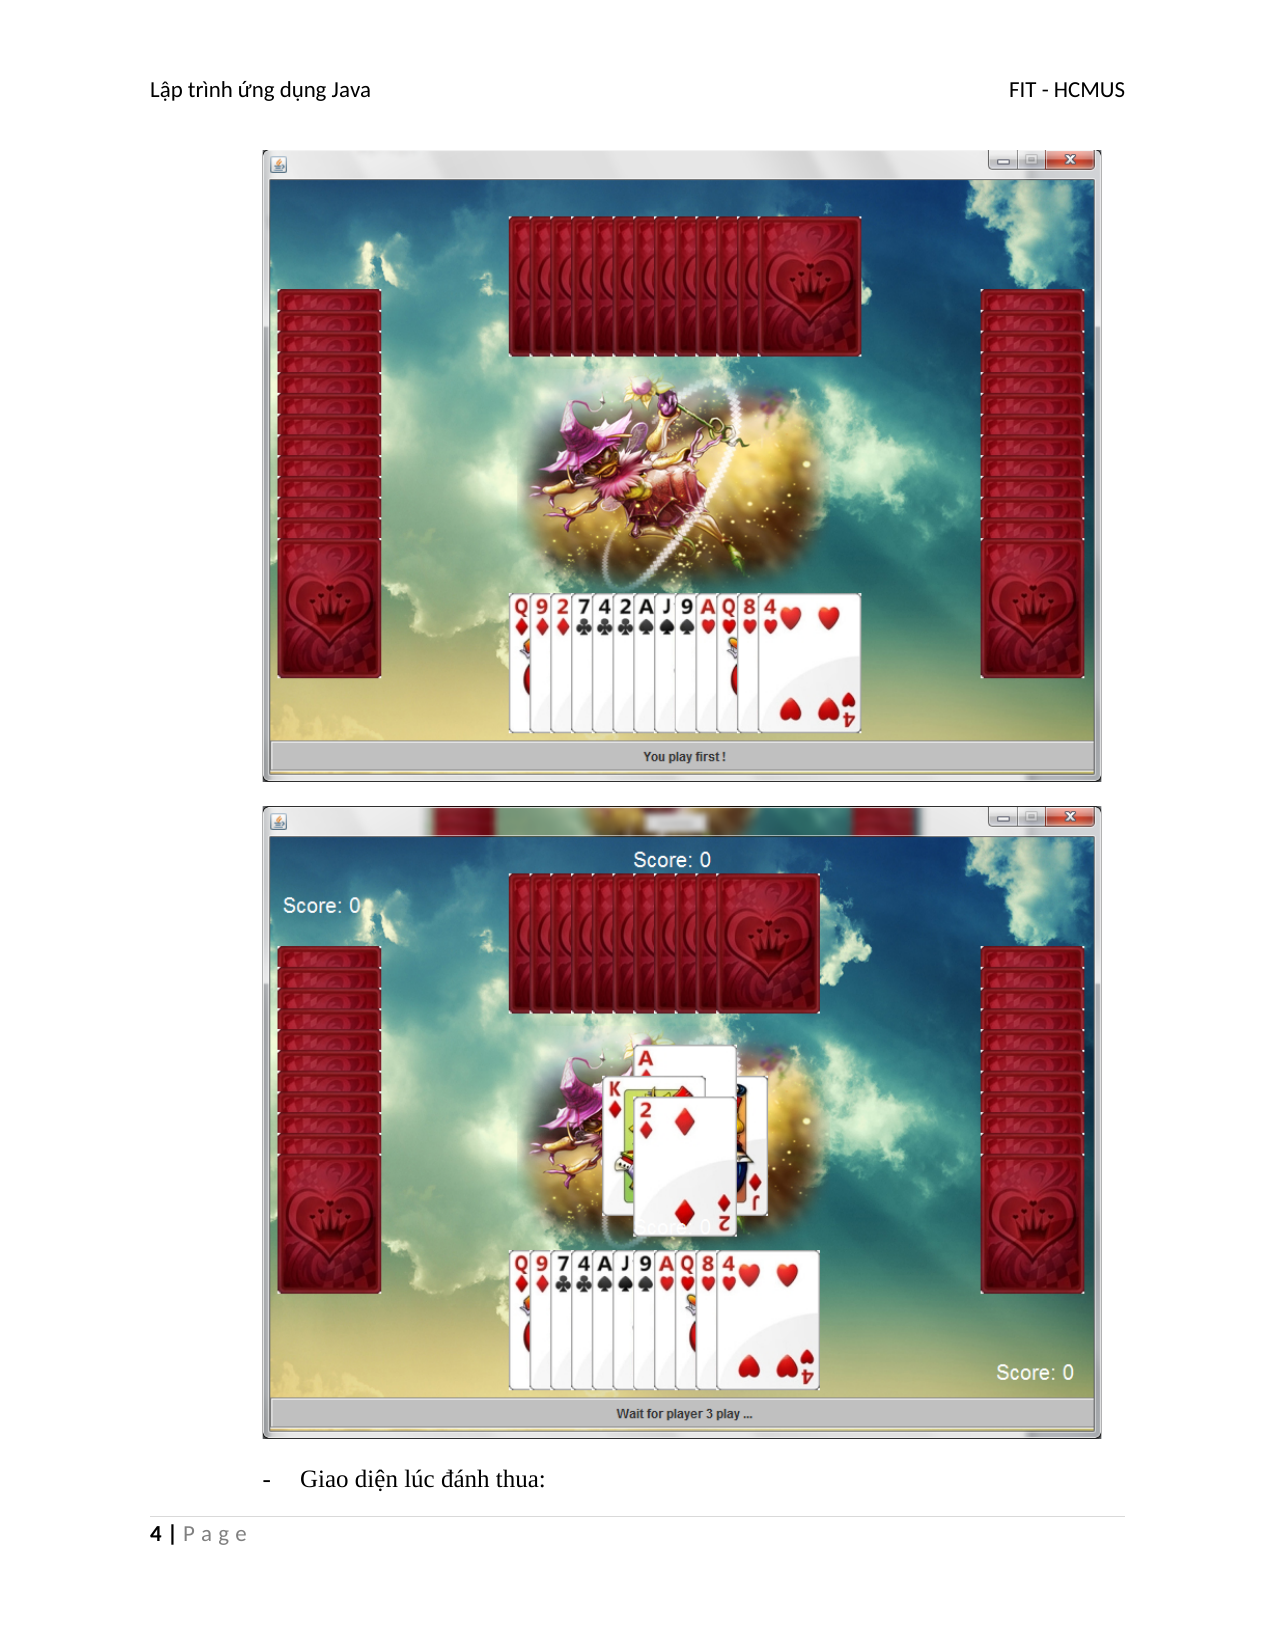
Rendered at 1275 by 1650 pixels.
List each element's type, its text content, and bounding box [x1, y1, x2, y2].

picture [262, 150, 1102, 782]
list Giao diện lúc đánh thua: [262, 1464, 1125, 1492]
picture [262, 806, 1102, 1439]
